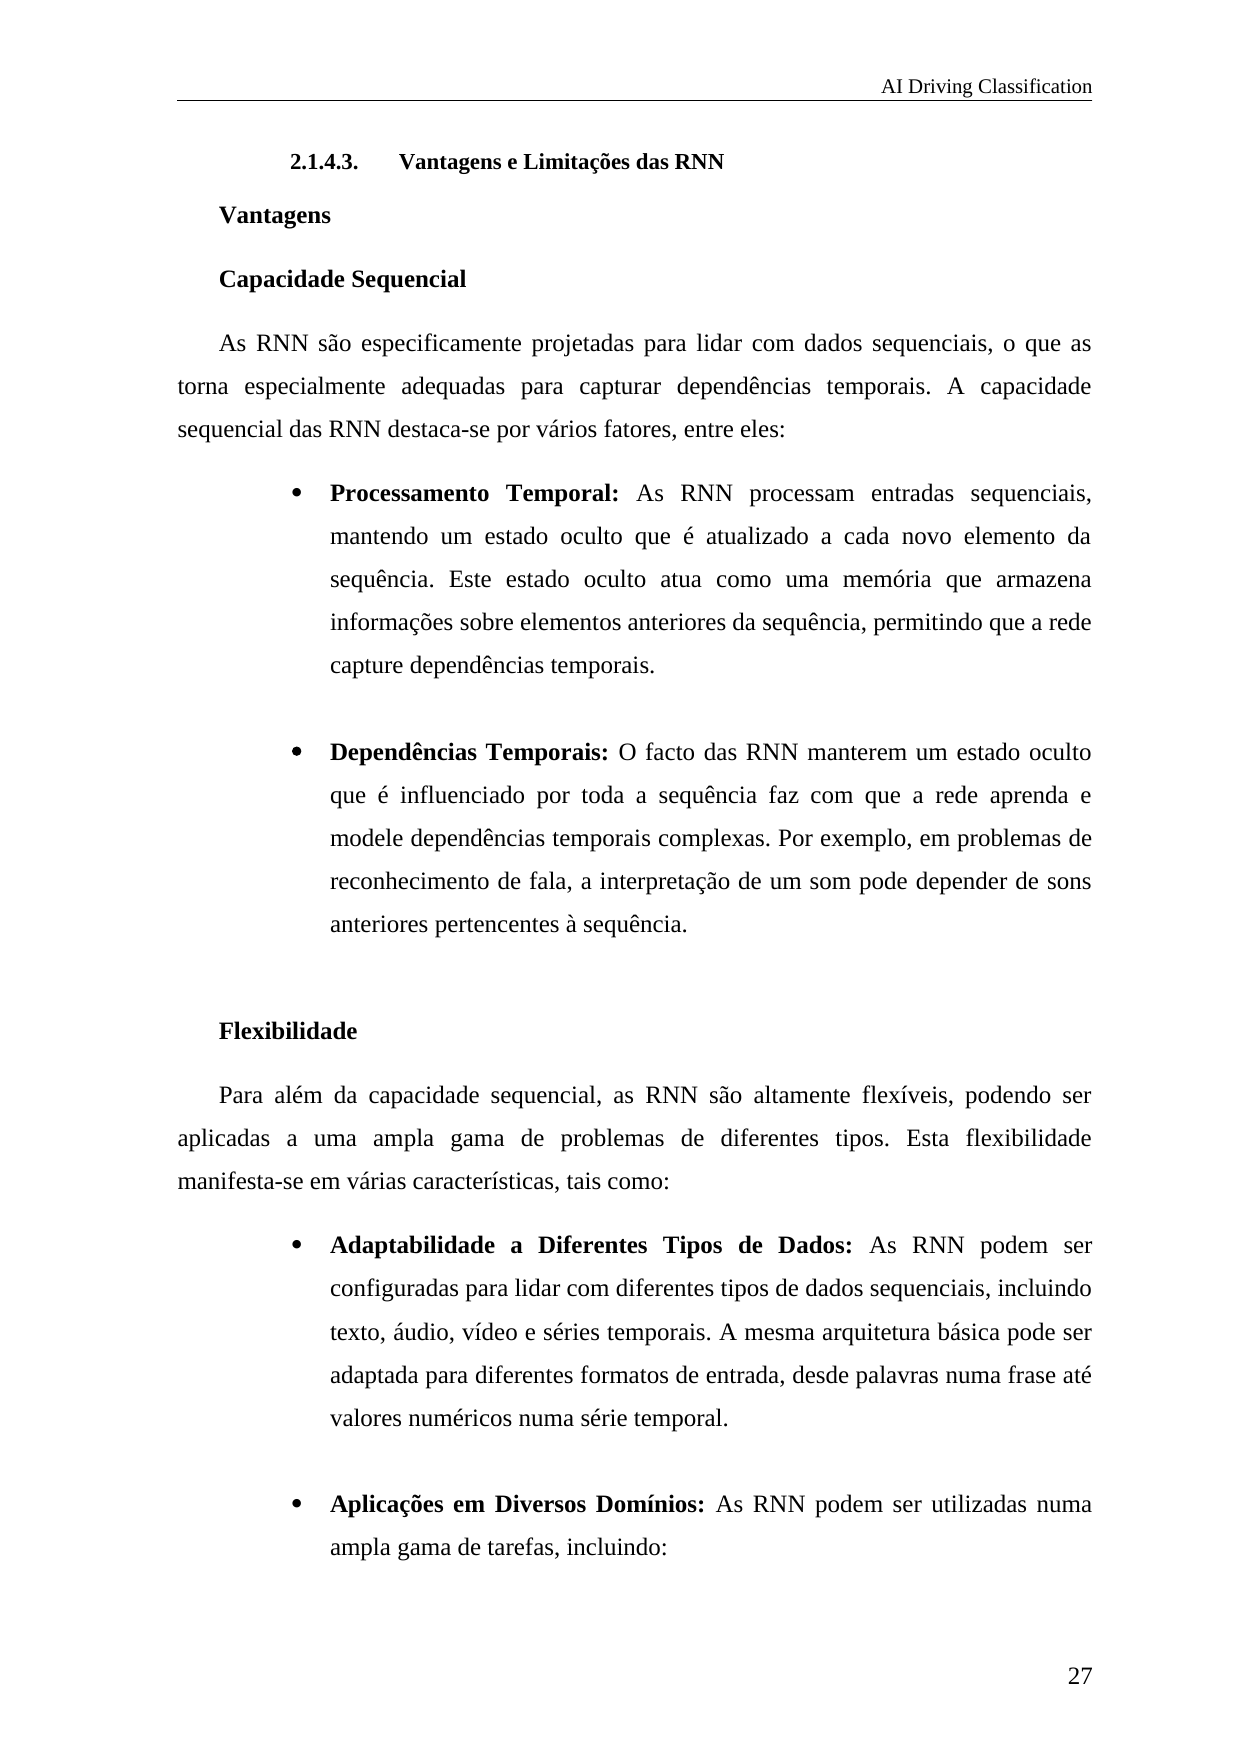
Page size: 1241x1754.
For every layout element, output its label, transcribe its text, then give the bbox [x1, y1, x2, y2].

text Flexibilidade [177, 1016, 1092, 1045]
subtitle Vantagens e Limitações das RNN [290, 148, 1092, 174]
list Aplicações em Diversos Domínios: As RNN podem ser utilizadas numa ampla gama de tarefas, incluindo: [292, 1489, 1092, 1561]
list Processamento Temporal: As RNN processam entradas sequenciais, mantendo um estado oculto que é atualizado a cada novo elemento da sequência. Este estado oculto atua como uma memória que armazena informações sobre elementos anteriores da sequência, permitindo que a rede capture dependências temporais. [292, 478, 1092, 679]
list Dependências Temporais: O facto das RNN manterem um estado oculto que é influenciado por toda a sequência faz com que a rede aprenda e modele dependências temporais complexas. Por exemplo, em problemas de reconhecimento de fala, a interpretação de um som pode depender de sons anteriores pertencentes à sequência. [292, 737, 1092, 938]
list Adaptabilidade a Diferentes Tipos de Dados: As RNN podem ser configuradas para lidar com diferentes tipos de dados sequenciais, incluindo texto, áudio, vídeo e séries temporais. A mesma arquitetura básica pode ser adaptada para diferentes formatos de entrada, desde palavras numa frase até valores numéricos numa série temporal. [292, 1230, 1092, 1432]
text Para além da capacidade sequencial, as RNN são altamente flexíveis, podendo ser aplicadas a uma ampla gama de problemas de diferentes tipos. Esta flexibilidade manifesta-se em várias características, tais como: [177, 1080, 1092, 1195]
text Capacidade Sequencial [177, 264, 1092, 292]
text Vantagens [177, 200, 1092, 228]
text As RNN são especificamente projetadas para lidar com dados sequenciais, o que as torna especialmente adequadas para capturar dependências temporais. A capacidade sequencial das RNN destaca-se por vários fatores, entre eles: [177, 328, 1092, 443]
